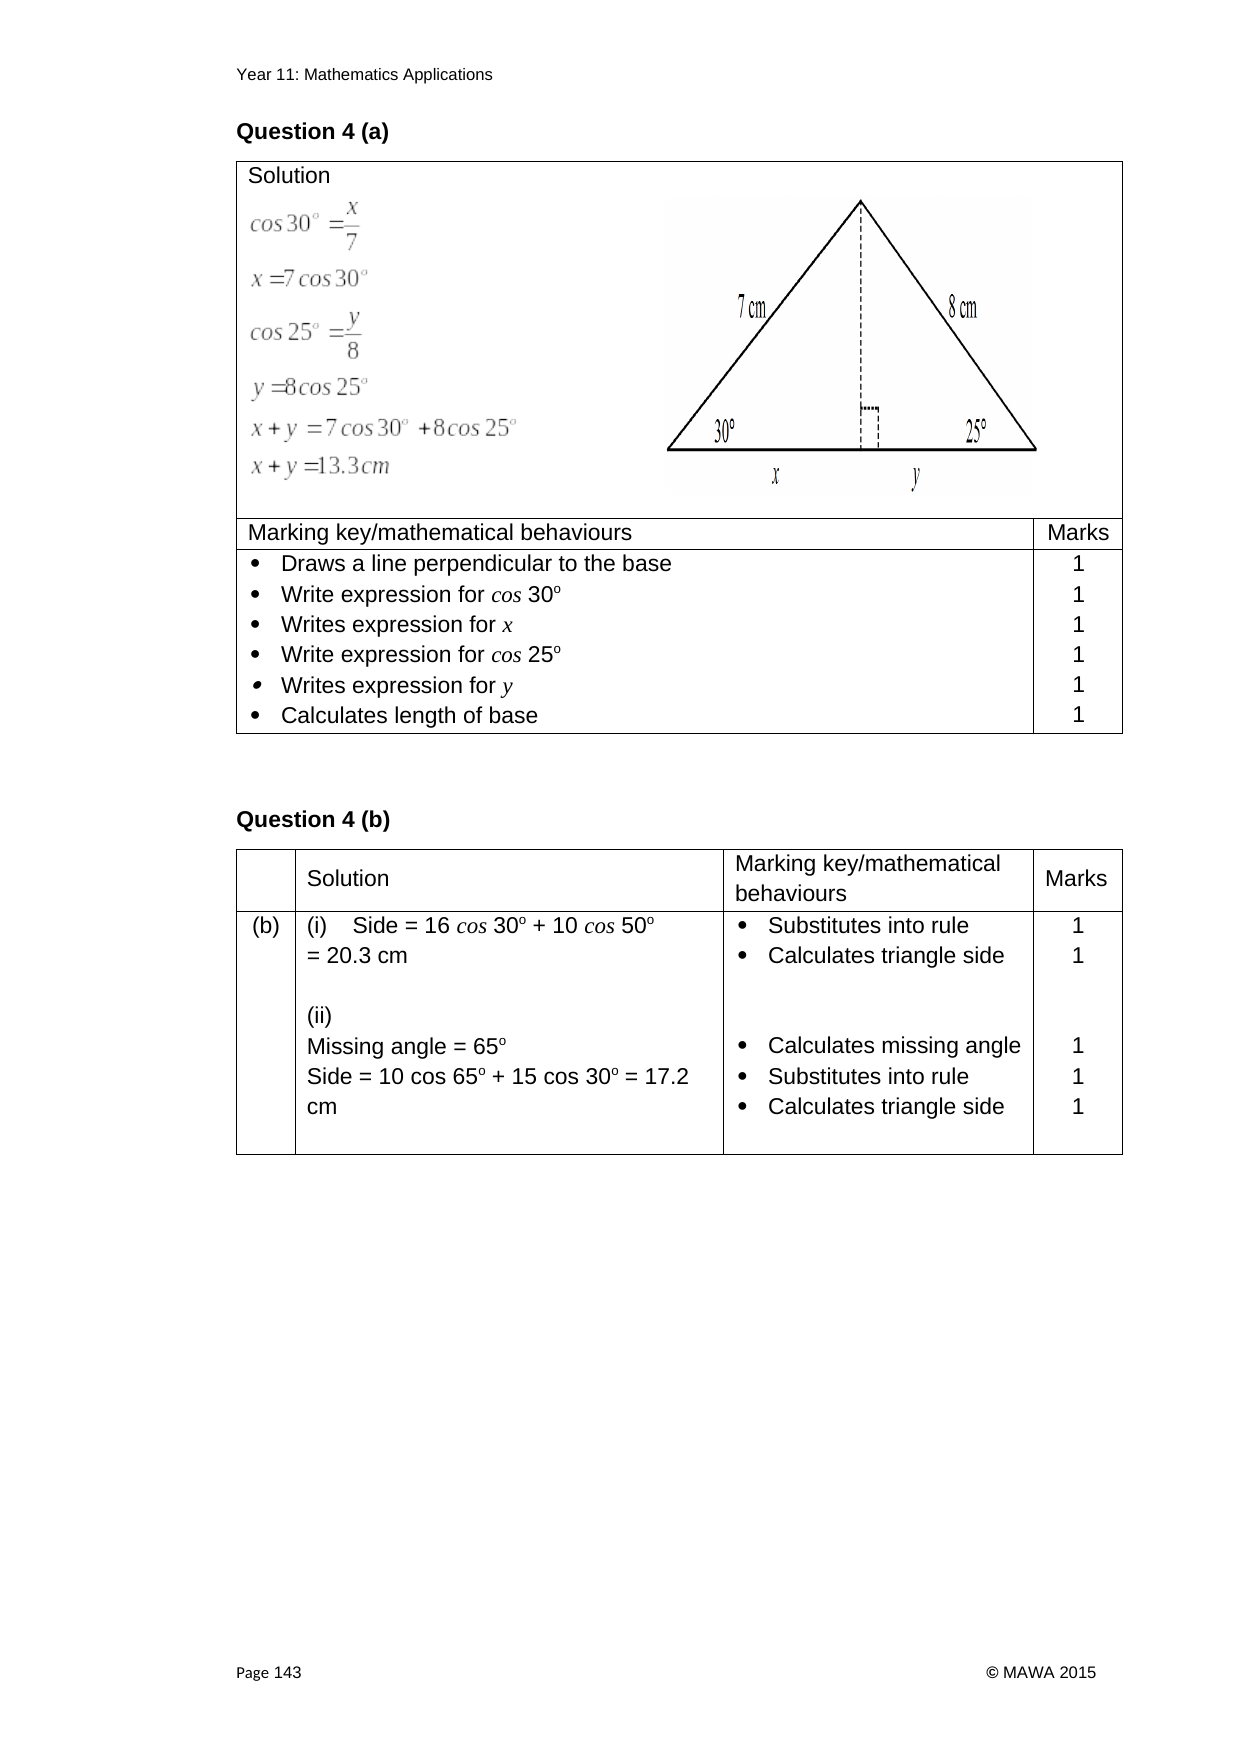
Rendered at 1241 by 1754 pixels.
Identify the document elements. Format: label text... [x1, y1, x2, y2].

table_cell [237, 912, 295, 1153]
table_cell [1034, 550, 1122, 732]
picture [665, 195, 1038, 494]
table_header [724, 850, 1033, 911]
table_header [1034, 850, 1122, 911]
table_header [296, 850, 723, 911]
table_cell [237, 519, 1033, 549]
text Question 4 (b) [236, 806, 1122, 833]
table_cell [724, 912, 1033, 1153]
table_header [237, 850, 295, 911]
text Question 4 (a) [236, 118, 1122, 144]
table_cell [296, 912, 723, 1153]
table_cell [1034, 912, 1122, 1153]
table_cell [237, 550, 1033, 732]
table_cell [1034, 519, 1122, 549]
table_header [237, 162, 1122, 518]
